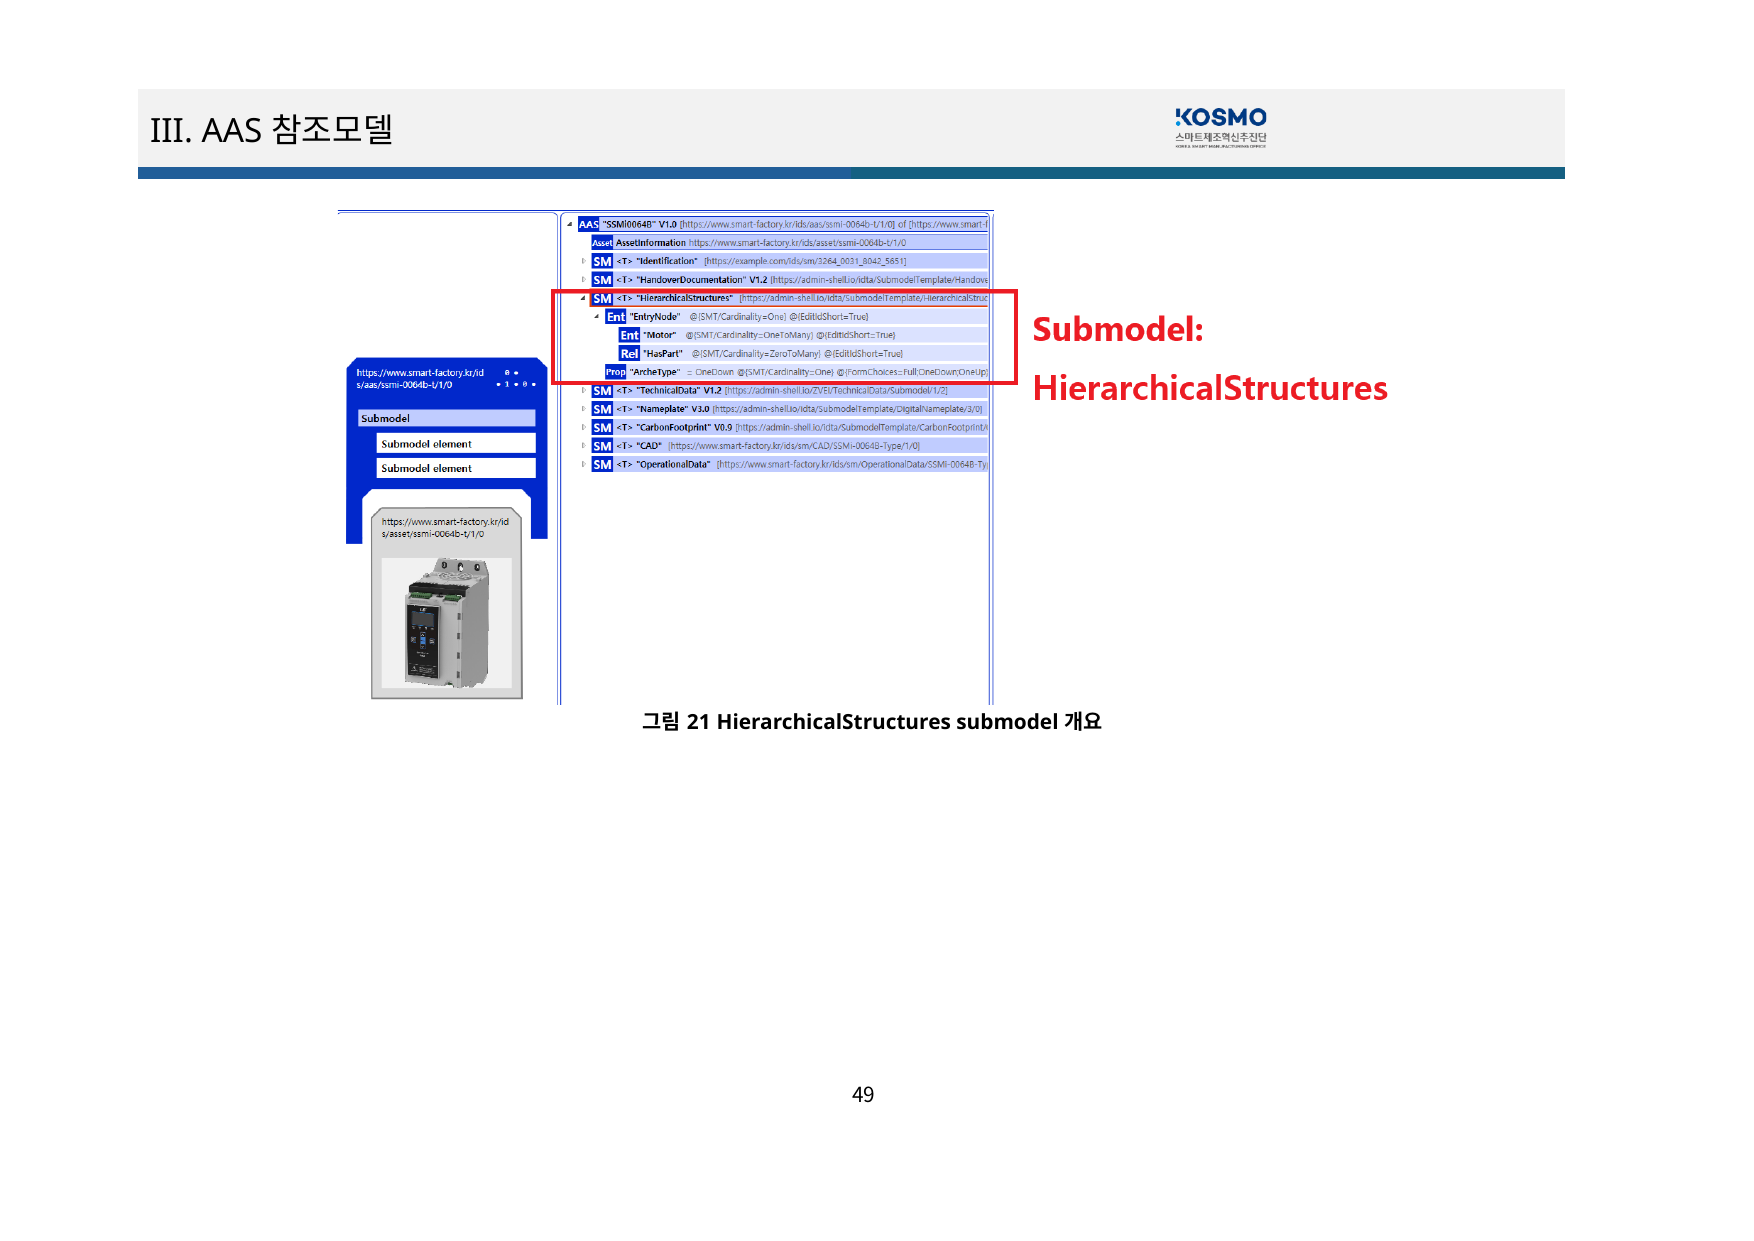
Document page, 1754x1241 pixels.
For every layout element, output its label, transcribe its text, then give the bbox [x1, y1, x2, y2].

table_header 그림 21 HierarchicalStructures submodel 개요 [149, 208, 1596, 767]
picture [1175, 108, 1267, 148]
picture [337, 210, 1407, 705]
